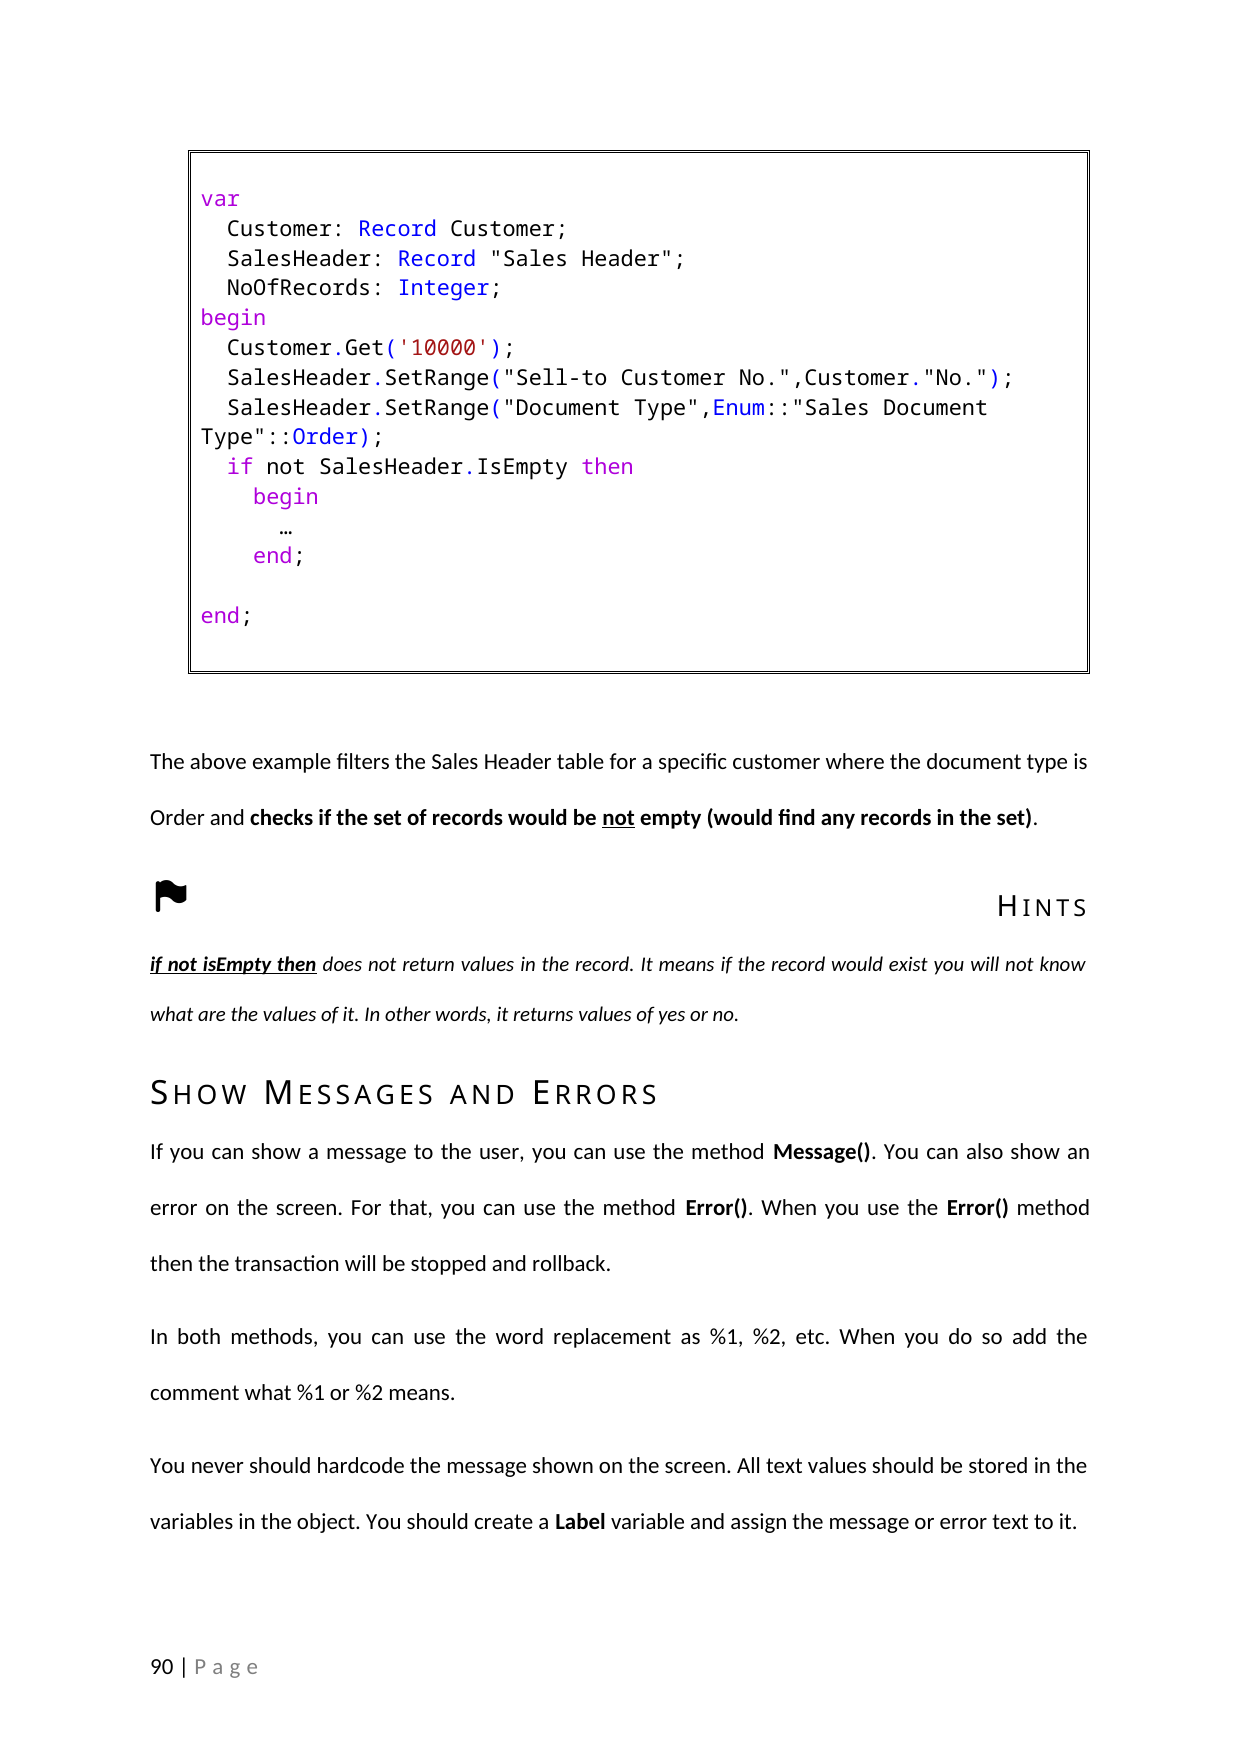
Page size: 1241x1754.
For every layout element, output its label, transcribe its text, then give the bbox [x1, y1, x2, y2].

text You never should hardcode the message shown on the screen. All text values should be stored in the variables in the object. You should create a Label variable and assign the message or error text to it. [150, 1451, 1090, 1535]
text If you can show a message to the user, you can use the method Message(). You can also show an error on the screen. For that, you can use the method Error(). When you use the Error() method then the transaction will be stopped and rollback. [150, 1137, 1090, 1277]
picture [150, 875, 192, 917]
text Hints if not isEmpty then does not return values in the record. It means if the record would exist you will not know what are the values of it. In other words, it returns values of yes or no. [150, 876, 1090, 1027]
text In both methods, you can use the word replacement as %1, %2, etc. When you do so add the comment what %1 or %2 means. [150, 1322, 1090, 1406]
table_header var Customer: Record Customer; SalesHeader: Record "Sales Header"; NoOfRecords: Integer; begin Customer.Get('10000'); SalesHeader.SetRange("Sell-to Customer No.",Customer."No."); SalesHeader.SetRange("Document Type",Enum::"Sales Document Type"::Order); if not SalesHeader.IsEmpty then begin … end; end; [191, 153, 1087, 671]
subtitle Show Messages and Errors [150, 1069, 1090, 1114]
text The above example filters the Sales Header table for a specific customer where the document type is Order and checks if the set of records would be not empty (would find any records in the set). [150, 747, 1090, 831]
